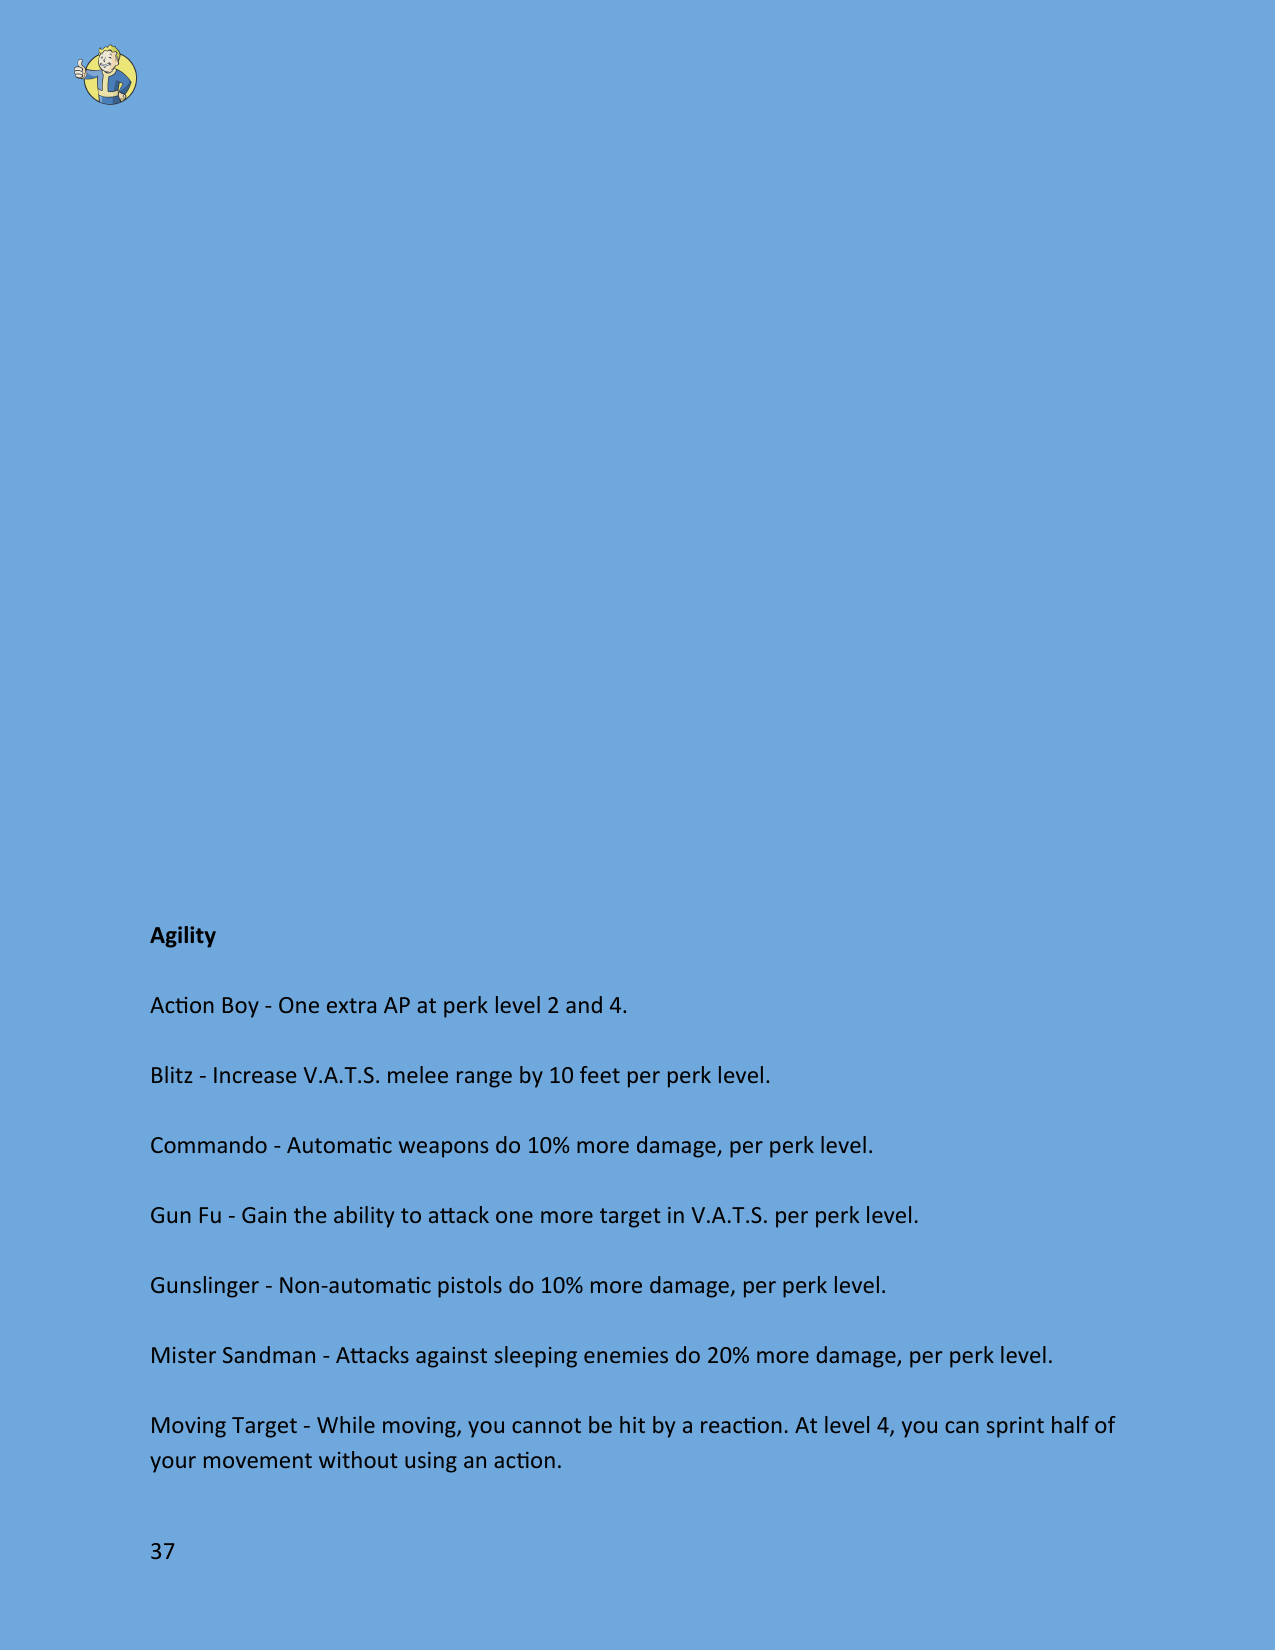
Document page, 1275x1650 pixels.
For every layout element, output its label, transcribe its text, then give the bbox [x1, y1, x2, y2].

text Gun Fu - Gain the ability to attack one more target in V.A.T.S. per perk level. [150, 1200, 1125, 1231]
text Gunslinger - Non-automatic pistols do 10% more damage, per perk level. [150, 1270, 1125, 1301]
text Action Boy - One extra AP at perk level 2 and 4. [150, 990, 1125, 1021]
picture [60, 40, 151, 109]
text Mister Sandman - Attacks against sleeping enemies do 20% more damage, per perk level. [150, 1340, 1125, 1371]
text Commando - Automatic weapons do 10% more damage, per perk level. [150, 1130, 1125, 1161]
text Moving Target - While moving, you cannot be hit by a reaction. At level 4, you can sprint half of your movement without using an action. [150, 1410, 1125, 1476]
text Blitz - Increase V.A.T.S. melee range by 10 feet per perk level. [150, 1060, 1125, 1091]
subtitle Agility [150, 920, 1125, 951]
